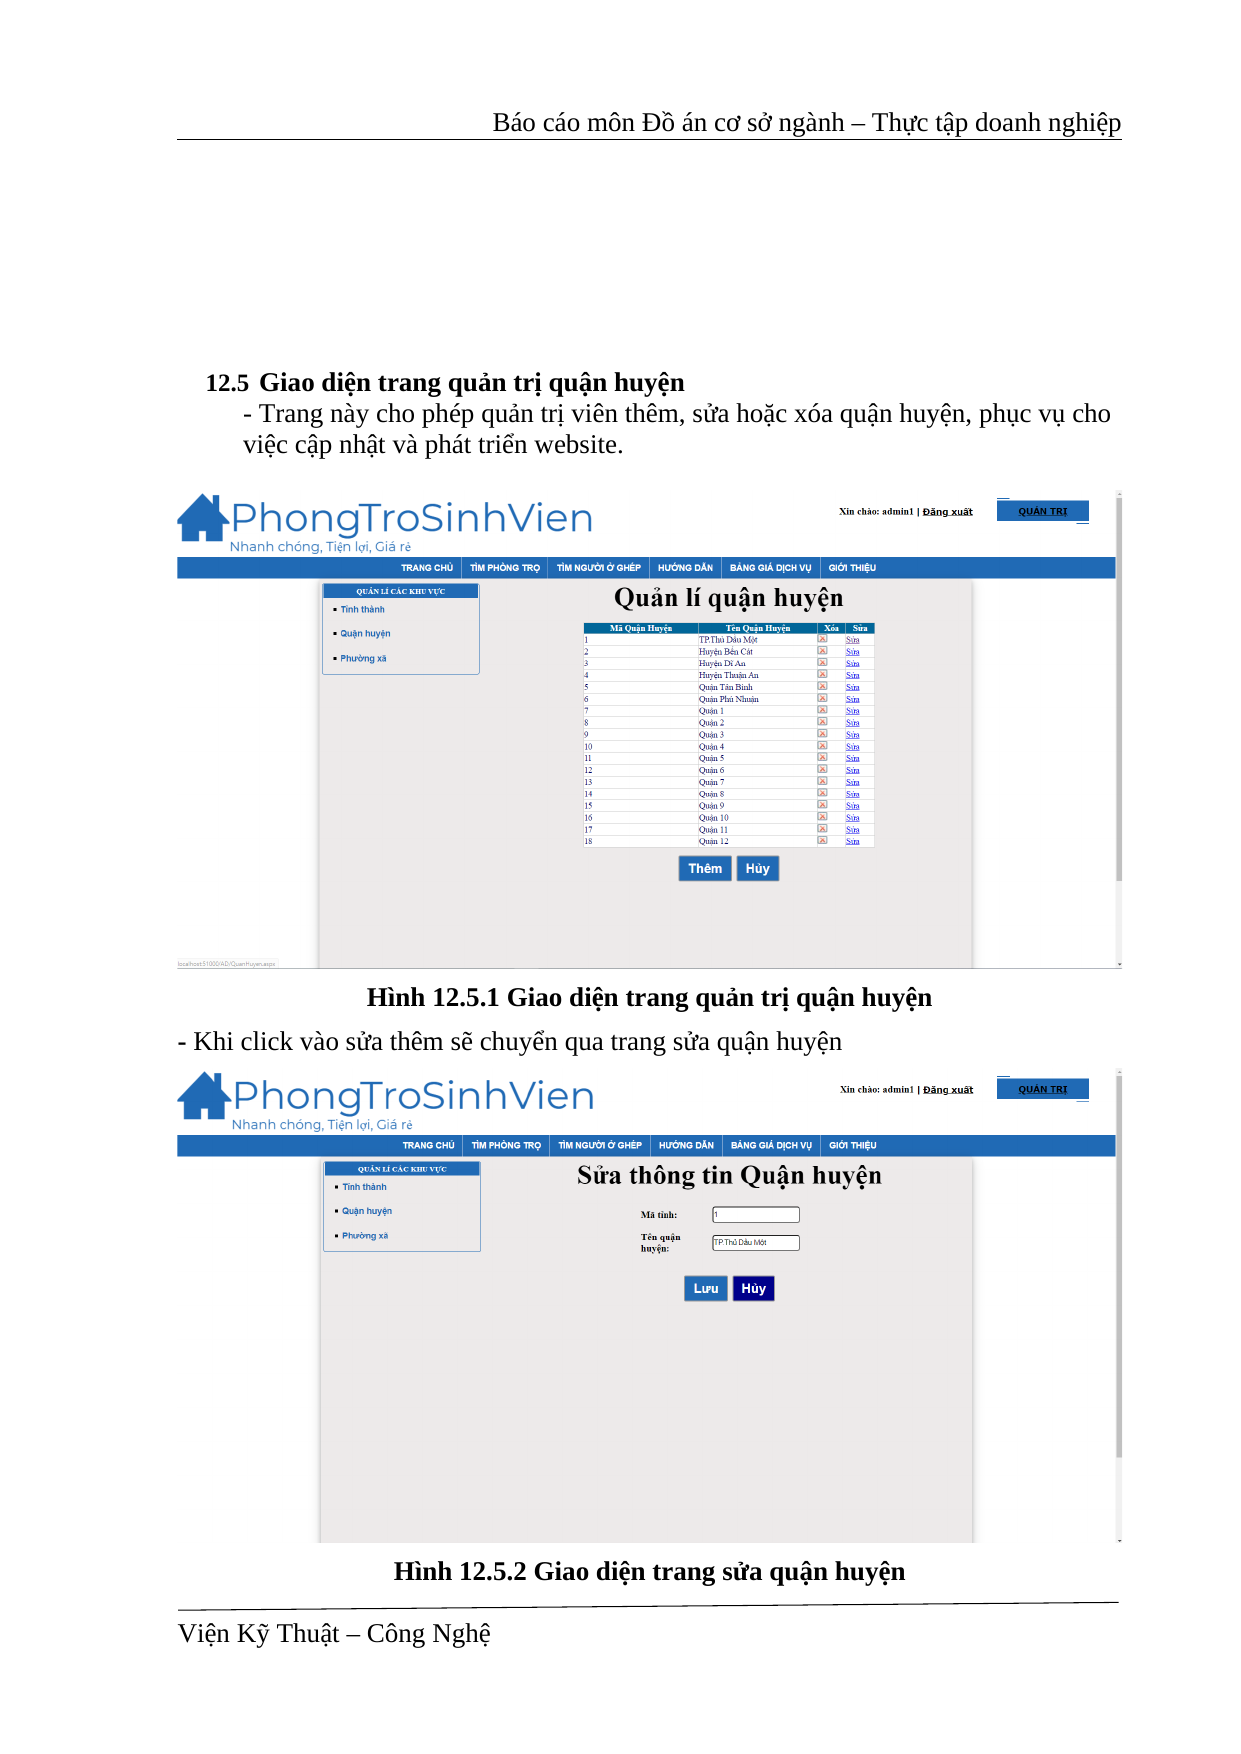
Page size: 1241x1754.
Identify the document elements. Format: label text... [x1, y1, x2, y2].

picture [177, 490, 1123, 969]
list - Trang này cho phép quản trị viên thêm, sửa hoặc xóa quận huyện, phục vụ cho việc cập nhật và phát triển website. [243, 397, 1122, 459]
text Hình 12.5.1 Giao diện trang quản trị quận huyện [177, 981, 1122, 1012]
picture [177, 1068, 1123, 1543]
list Giao diện trang quản trị quận huyện [205, 366, 1122, 397]
text Hình 12.5.2 Giao diện trang sửa quận huyện [177, 1556, 1122, 1587]
text - Khi click vào sửa thêm sẽ chuyển qua trang sửa quận huyện [177, 1025, 1122, 1056]
